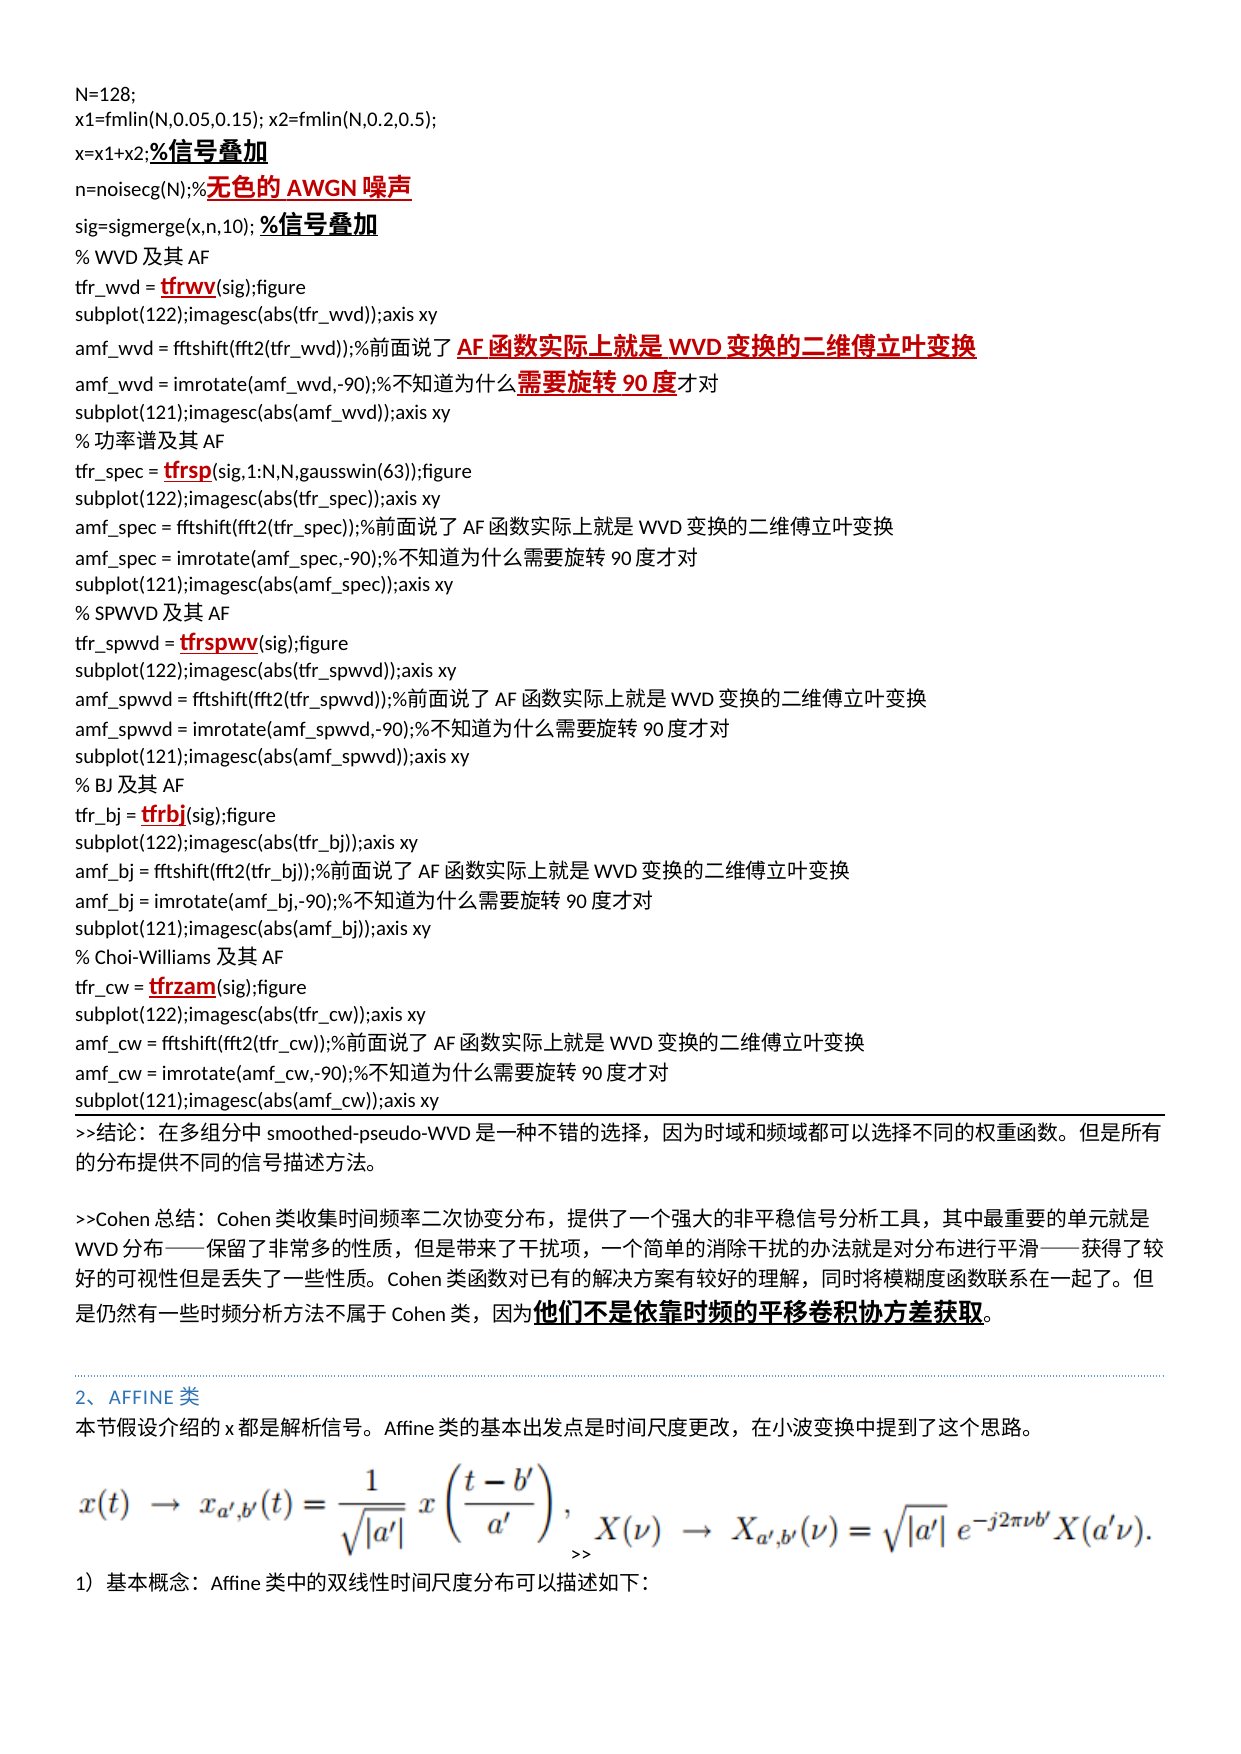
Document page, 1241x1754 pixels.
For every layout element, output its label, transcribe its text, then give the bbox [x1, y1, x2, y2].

text amf_cw = imrotate(amf_cw,-90);%不知道为什么需要旋转90度才对 [75, 1057, 1165, 1087]
text % Choi-Williams 及其AF [75, 940, 1165, 971]
text amf_spec = imrotate(amf_spec,-90);%不知道为什么需要旋转90度才对 [75, 541, 1165, 571]
text tfr_cw = tfrzam(sig);figure [75, 971, 1165, 1001]
text >>结论：在多组分中smoothed-pseudo-WVD是一种不错的选择，因为时域和频域都可以选择不同的权重函数。但是所有的分布提供不同的信号描述方法。 [75, 1116, 1165, 1176]
text amf_spwvd = imrotate(amf_spwvd,-90);%不知道为什么需要旋转90度才对 [75, 713, 1165, 743]
text % 功率谱及其AF [75, 424, 1165, 454]
text subplot(121);imagesc(abs(amf_cw));axis xy [75, 1087, 1165, 1114]
text tfr_wvd = tfrwv(sig);figure [75, 271, 1165, 301]
text 1）基本概念：Affine类中的双线性时间尺度分布可以描述如下： [75, 1567, 1165, 1597]
text subplot(122);imagesc(abs(tfr_cw));axis xy [75, 1001, 1165, 1026]
text tfr_spwvd = tfrspwv(sig);figure [75, 627, 1165, 657]
text amf_wvd = imrotate(amf_wvd,-90);%不知道为什么需要旋转90度才对 [75, 363, 1165, 399]
text tfr_spec = tfrsp(sig,1:N,N,gausswin(63));figure [75, 454, 1165, 485]
text amf_bj = fftshift(fft2(tfr_bj));%前面说了AF函数实际上就是WVD变换的二维傅立叶变换 [75, 854, 1165, 885]
text x1=fmlin(N,0.05,0.15); x2=fmlin(N,0.2,0.5); [75, 106, 1165, 132]
text amf_spec = fftshift(fft2(tfr_spec));%前面说了AF函数实际上就是WVD变换的二维傅立叶变换 [75, 511, 1165, 541]
text >>Cohen总结：Cohen类收集时间频率二次协变分布，提供了一个强大的非平稳信号分析工具，其中最重要的单元就是WVD分布——保留了非常多的性质，但是带来了干扰项，一个简单的消除干扰的办法就是对分布进行平滑——获得了较好的可视性但是丢失了一些性质。Cohen类函数对已有的解决方案有较好的理解，同时将模糊度函数联系在一起了。但是仍然有一些时频分析方法不属于Cohen类，因为他们不是依靠时频的平移卷积协方差获取。 [75, 1202, 1165, 1329]
text % SPWVD及其AF [75, 596, 1165, 627]
text subplot(122);imagesc(abs(tfr_spec));axis xy [75, 485, 1165, 511]
text amf_wvd = fftshift(fft2(tfr_wvd));%前面说了AF函数实际上就是WVD变换的二维傅立叶变换 [75, 326, 1165, 363]
text x=x1+x2;%信号叠加 [75, 132, 1165, 168]
text sig=sigmerge(x,n,10); %信号叠加 [75, 204, 1165, 240]
text % BJ及其AF [75, 768, 1165, 798]
picture [591, 1491, 1163, 1562]
text N=128; [75, 81, 1165, 106]
text n=noisecg(N);%无色的AWGN噪声 [75, 168, 1165, 204]
text subplot(122);imagesc(abs(tfr_spwvd));axis xy [75, 657, 1165, 682]
text subplot(121);imagesc(abs(amf_bj));axis xy [75, 915, 1165, 940]
text amf_bj = imrotate(amf_bj,-90);%不知道为什么需要旋转90度才对 [75, 885, 1165, 915]
text amf_spwvd = fftshift(fft2(tfr_spwvd));%前面说了AF函数实际上就是WVD变换的二维傅立叶变换 [75, 682, 1165, 713]
text subplot(121);imagesc(abs(amf_wvd));axis xy [75, 399, 1165, 424]
text subplot(122);imagesc(abs(tfr_wvd));axis xy [75, 301, 1165, 326]
text amf_cw = fftshift(fft2(tfr_cw));%前面说了AF函数实际上就是WVD变换的二维傅立叶变换 [75, 1026, 1165, 1057]
text tfr_bj = tfrbj(sig);figure [75, 798, 1165, 829]
text subplot(122);imagesc(abs(tfr_bj));axis xy [75, 829, 1165, 854]
text % WVD及其AF [75, 240, 1165, 271]
text 本节假设介绍的x都是解析信号。Affine类的基本出发点是时间尺度更改，在小波变换中提到了这个思路。 [75, 1411, 1165, 1441]
subtitle 2、Affine类 [75, 1375, 1165, 1411]
text subplot(121);imagesc(abs(amf_spec));axis xy [75, 571, 1165, 596]
text subplot(121);imagesc(abs(amf_spwvd));axis xy [75, 743, 1165, 768]
picture [75, 1441, 571, 1562]
